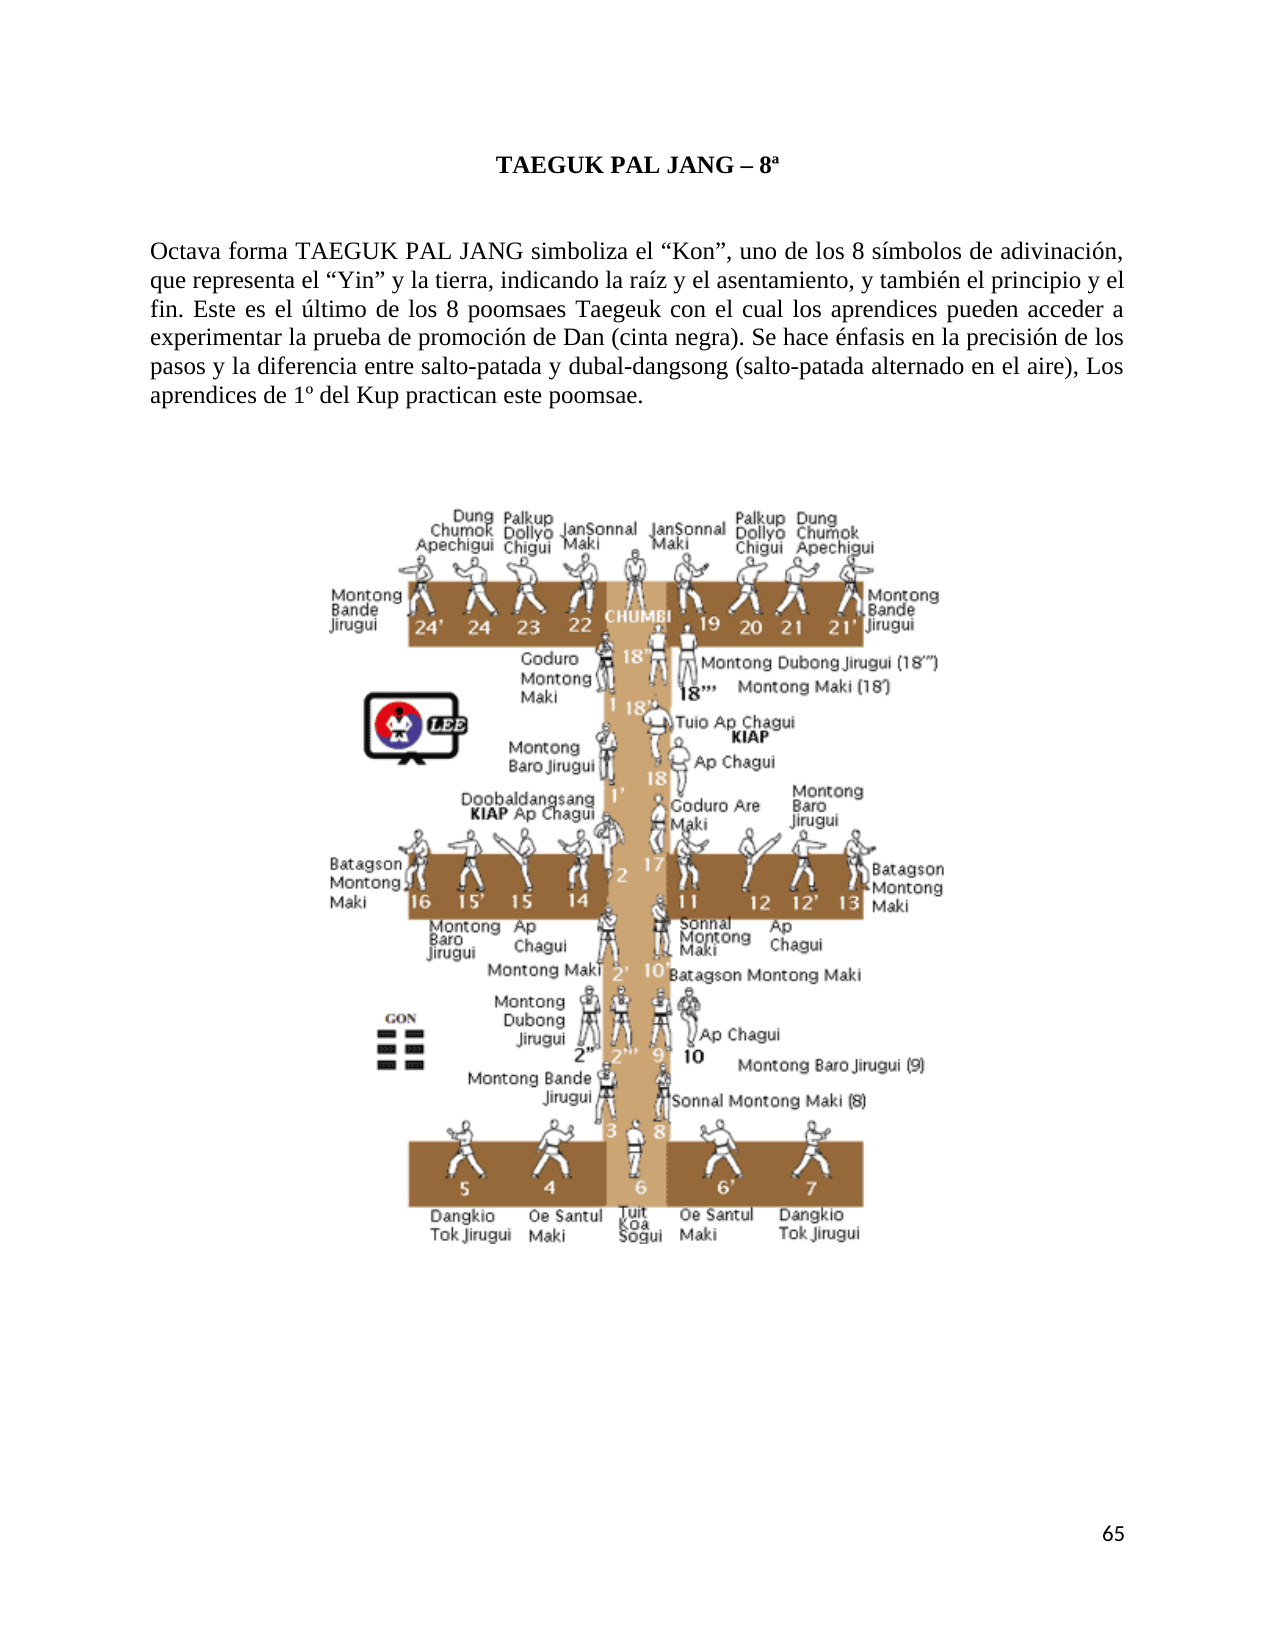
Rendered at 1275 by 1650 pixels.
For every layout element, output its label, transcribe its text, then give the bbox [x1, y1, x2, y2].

text TAEGUK PAL JANG – 8ª [150, 150, 1125, 179]
picture [328, 504, 947, 1244]
text Octava forma TAEGUK PAL JANG simboliza el “Kon”, uno de los 8 símbolos de adivinación, que representa el “Yin” y la tierra, indicando la raíz y el asentamiento, y también el principio y el fin. Este es el último de los 8 poomsaes Taegeuk con el cual los aprendices pueden acceder a experimentar la prueba de promoción de Dan (cinta negra). Se hace énfasis en la precisión de los pasos y la diferencia entre salto-patada y dubal-dangsong (salto-patada alternado en el aire), Los aprendices de 1º del Kup practican este poomsae. [150, 236, 1125, 409]
